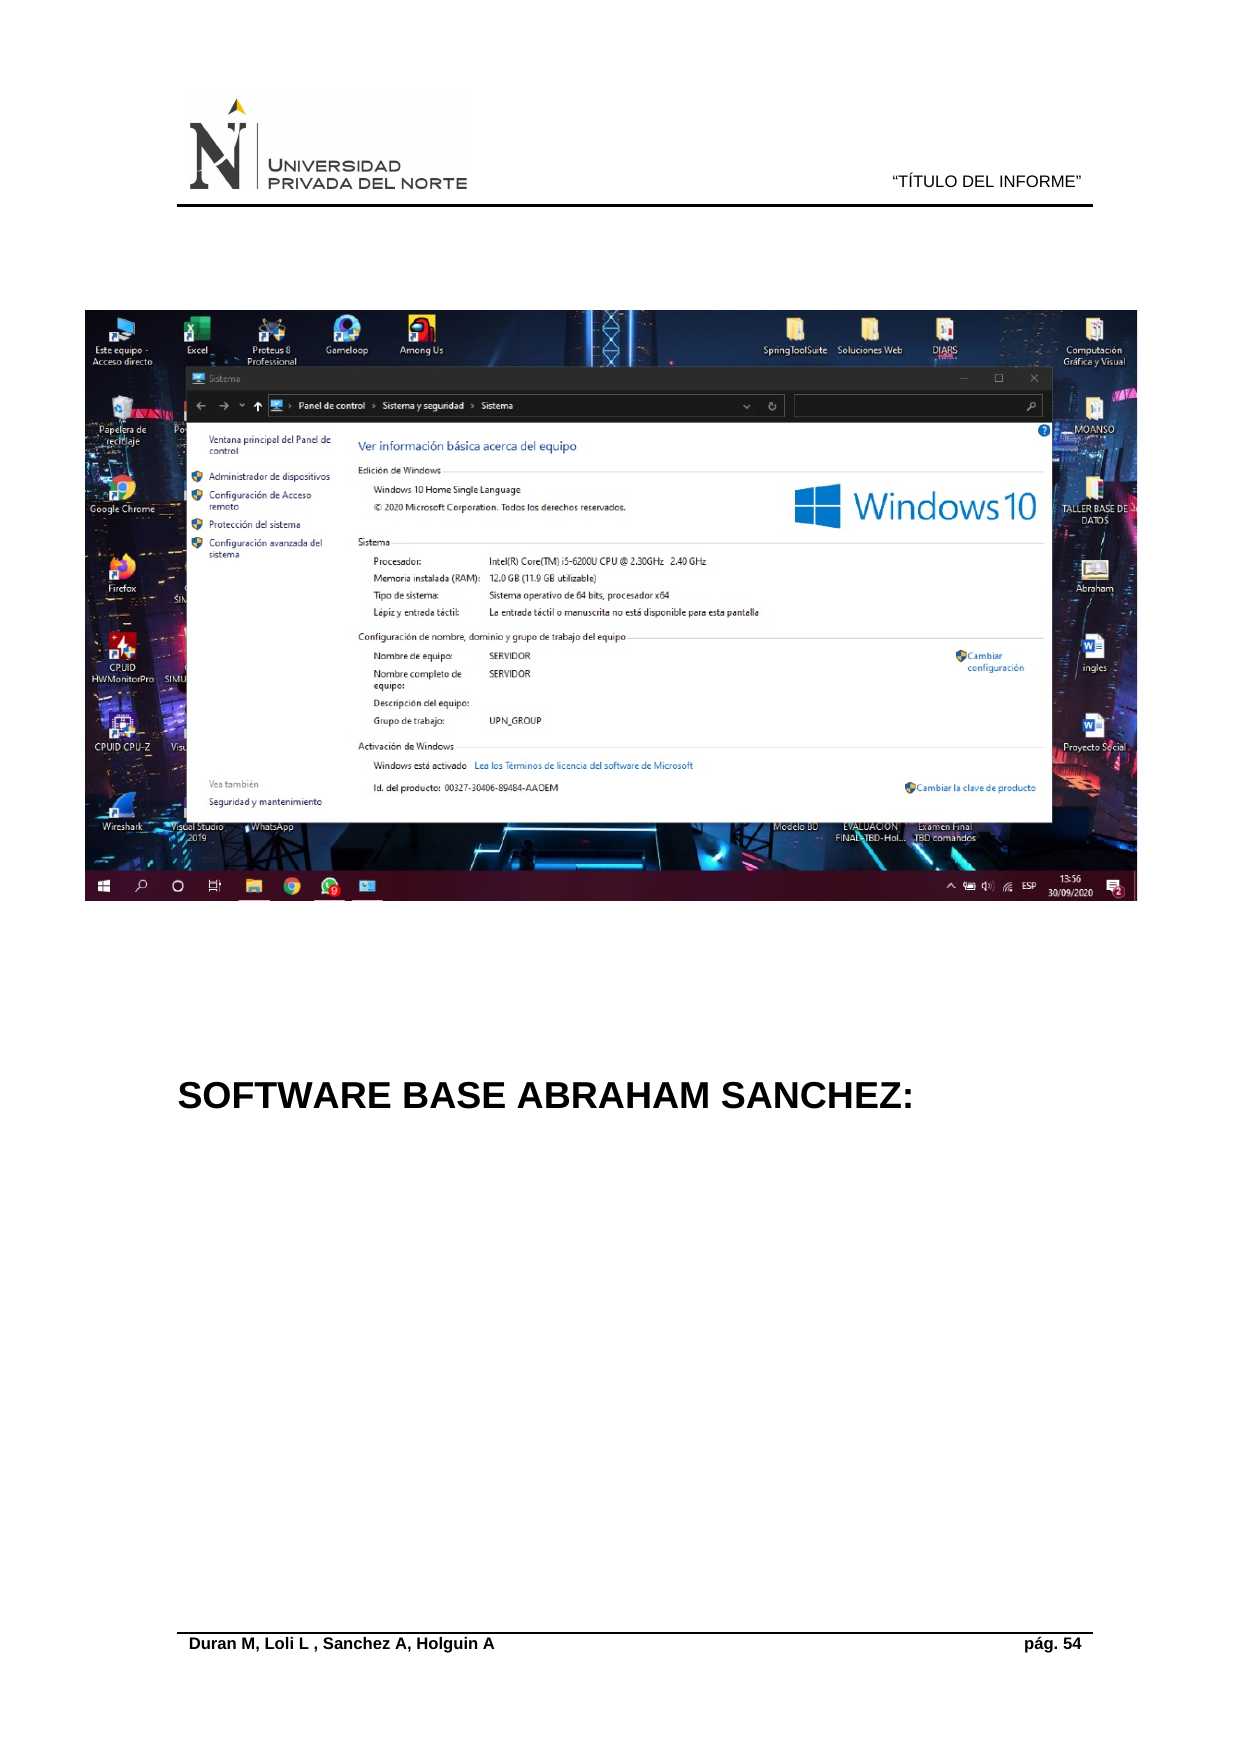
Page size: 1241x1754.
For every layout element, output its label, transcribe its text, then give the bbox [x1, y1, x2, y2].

text SOFTWARE BASE ABRAHAM SANCHEZ: [177, 1073, 1092, 1117]
picture [85, 310, 1138, 901]
picture [188, 95, 469, 191]
